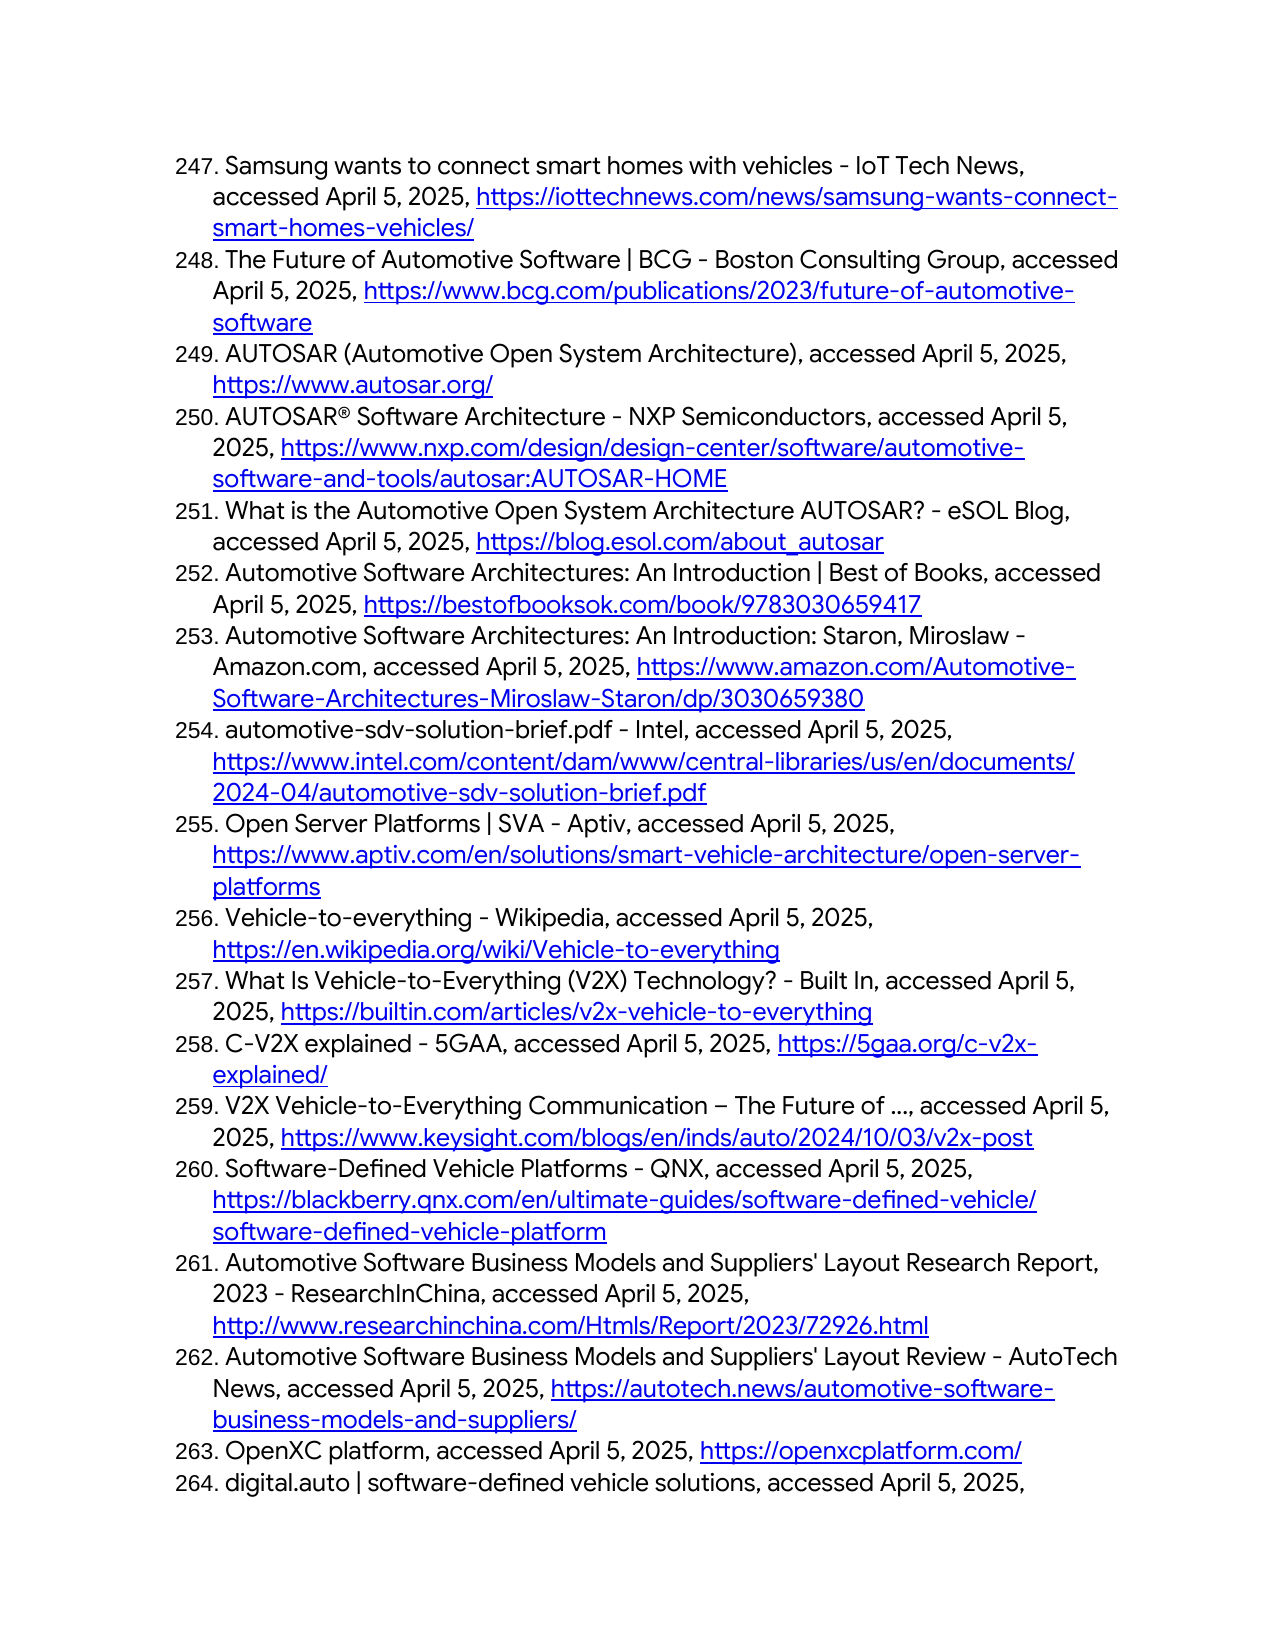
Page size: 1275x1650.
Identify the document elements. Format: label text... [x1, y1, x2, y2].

list Samsung wants to connect smart homes with vehicles - IoT Tech News, accessed April 5, 2025, https://iottechnews.com/news/samsung-wants-connect-smart-homes-vehicles/ [175, 150, 1125, 244]
list What Is Vehicle-to-Everything (V2X) Technology? - Built In, accessed April 5, 2025, https://builtin.com/articles/v2x-vehicle-to-everything [175, 965, 1125, 1028]
list AUTOSAR (Automotive Open System Architecture), accessed April 5, 2025, https://www.autosar.org/ [175, 338, 1125, 401]
list V2X Vehicle-to-Everything Communication – The Future of ..., accessed April 5, 2025, https://www.keysight.com/blogs/en/inds/auto/2024/10/03/v2x-post [175, 1091, 1125, 1153]
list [175, 1467, 1125, 1498]
list Open Server Platforms | SVA - Aptiv, accessed April 5, 2025, https://www.aptiv.com/en/solutions/smart-vehicle-architecture/open-server-platforms [175, 808, 1125, 902]
list Vehicle-to-everything - Wikipedia, accessed April 5, 2025, https://en.wikipedia.org/wiki/Vehicle-to-everything [175, 902, 1125, 965]
list C-V2X explained - 5GAA, accessed April 5, 2025, https://5gaa.org/c-v2x-explained/ [175, 1028, 1125, 1091]
list Automotive Software Business Models and Suppliers' Layout Review - AutoTech News, accessed April 5, 2025, https://autotech.news/automotive-software-business-models-and-suppliers/ [175, 1341, 1125, 1436]
list Automotive Software Architectures: An Introduction: Staron, Miroslaw - Amazon.com, accessed April 5, 2025, https://www.amazon.com/Automotive-Software-Architectures-Miroslaw-Staron/dp/3030659380 [175, 620, 1125, 714]
list Automotive Software Architectures: An Introduction | Best of Books, accessed April 5, 2025, https://bestofbooksok.com/book/9783030659417 [175, 558, 1125, 620]
list The Future of Automotive Software | BCG - Boston Consulting Group, accessed April 5, 2025, https://www.bcg.com/publications/2023/future-of-automotive-software [175, 244, 1125, 338]
list Software-Defined Vehicle Platforms - QNX, accessed April 5, 2025, https://blackberry.qnx.com/en/ultimate-guides/software-defined-vehicle/software-defined-vehicle-platform [175, 1153, 1125, 1247]
list AUTOSAR® Software Architecture - NXP Semiconductors, accessed April 5, 2025, https://www.nxp.com/design/design-center/software/automotive-software-and-tools/autosar:AUTOSAR-HOME [175, 401, 1125, 495]
list OpenXC platform, accessed April 5, 2025, https://openxcplatform.com/ [175, 1436, 1125, 1467]
list Automotive Software Business Models and Suppliers' Layout Research Report, 2023 - ResearchInChina, accessed April 5, 2025, http://www.researchinchina.com/Htmls/Report/2023/72926.html [175, 1247, 1125, 1341]
list What is the Automotive Open System Architecture AUTOSAR? - eSOL Blog, accessed April 5, 2025, https://blog.esol.com/about_autosar [175, 495, 1125, 558]
list automotive-sdv-solution-brief.pdf - Intel, accessed April 5, 2025, https://www.intel.com/content/dam/www/central-libraries/us/en/documents/2024-04/automotive-sdv-solution-brief.pdf [175, 714, 1125, 808]
